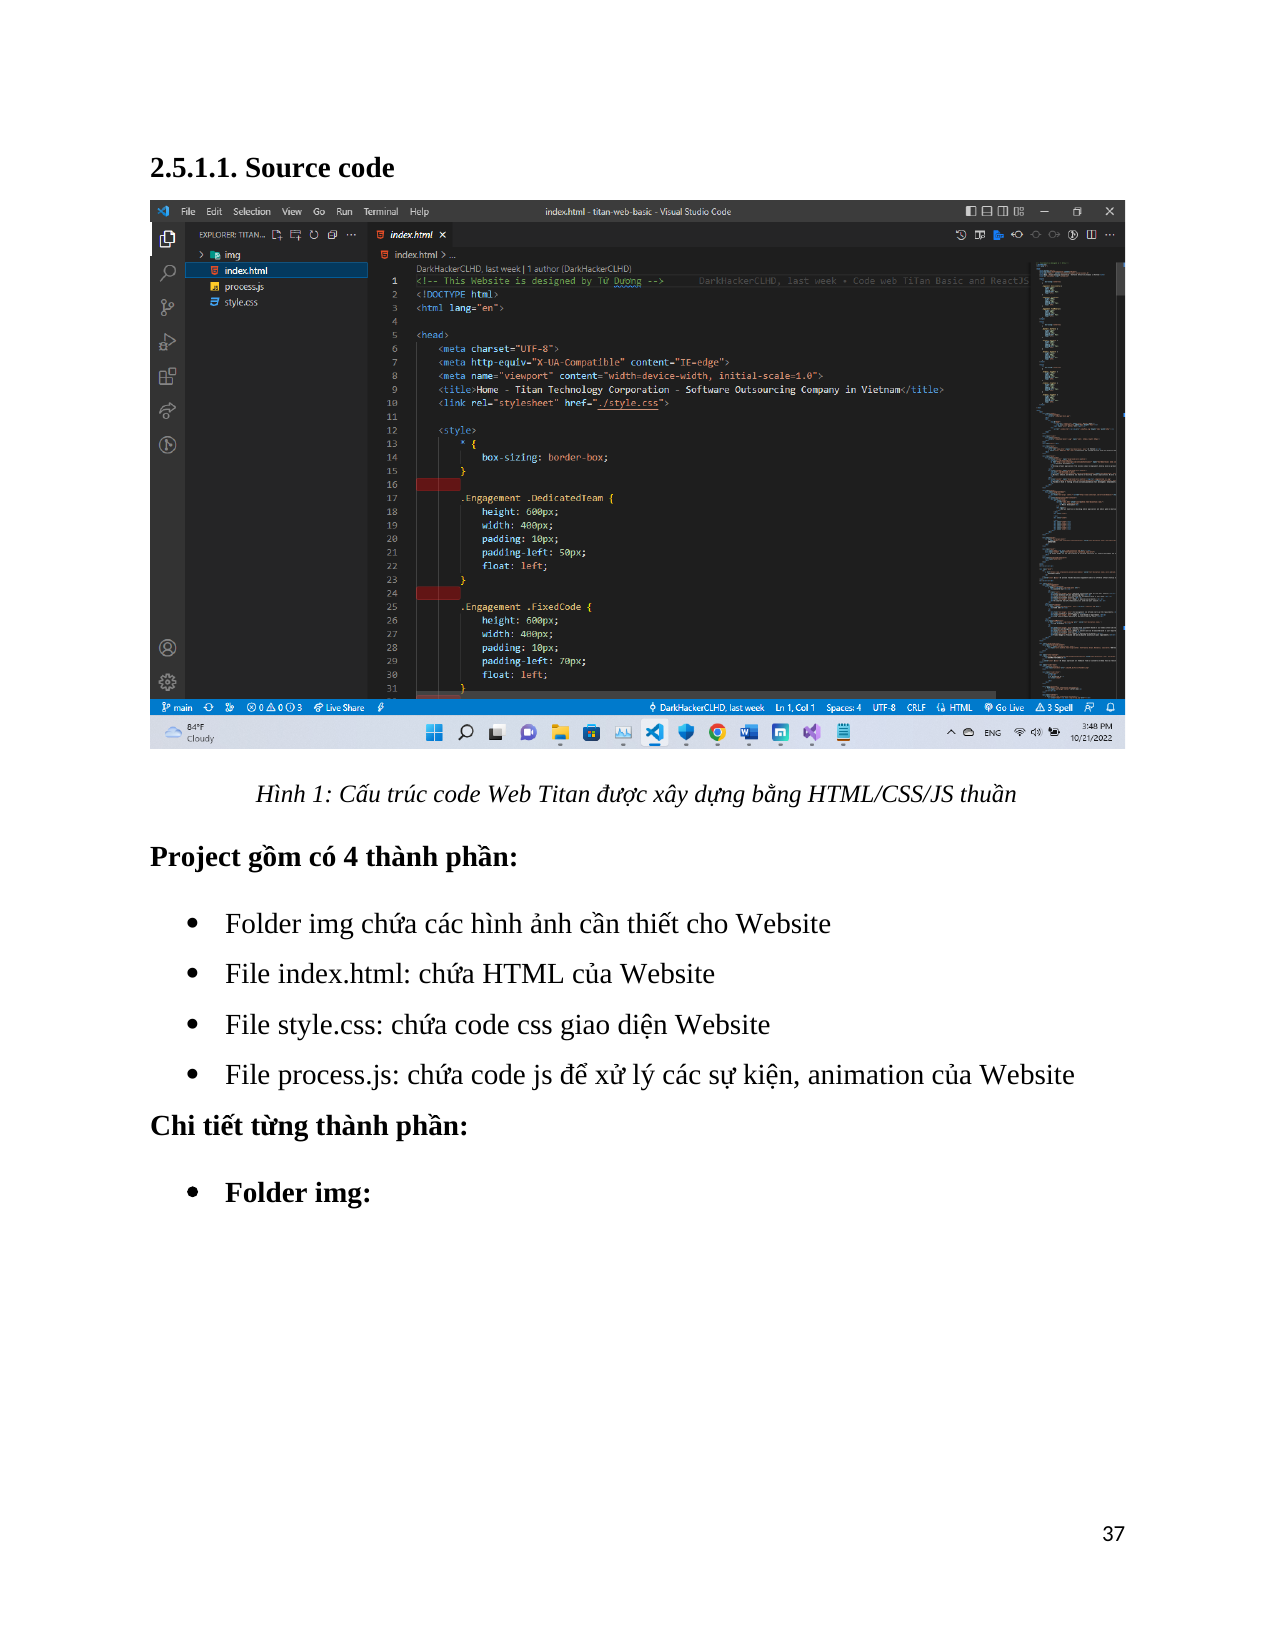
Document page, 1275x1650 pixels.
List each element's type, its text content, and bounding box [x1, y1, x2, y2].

list Folder img: [187, 1175, 1125, 1208]
text Hình 1: Cấu trúc code Web Titan được xây dựng bằng HTML/CSS/JS thuần [150, 779, 1125, 808]
list File index.html: chứa HTML của Website [187, 956, 1125, 990]
text Chi tiết từng thành phần: [150, 1108, 1125, 1141]
picture [150, 200, 1125, 749]
text Project gồm có 4 thành phần: [150, 839, 1125, 872]
list File process.js: chứa code js để xử lý các sự kiện, animation của Website [187, 1057, 1125, 1091]
list File style.css: chứa code css giao diện Website [187, 1007, 1125, 1041]
list Folder img chứa các hình ảnh cần thiết cho Website [187, 906, 1125, 939]
subtitle 2.5.1.1. Source code [150, 150, 1125, 183]
